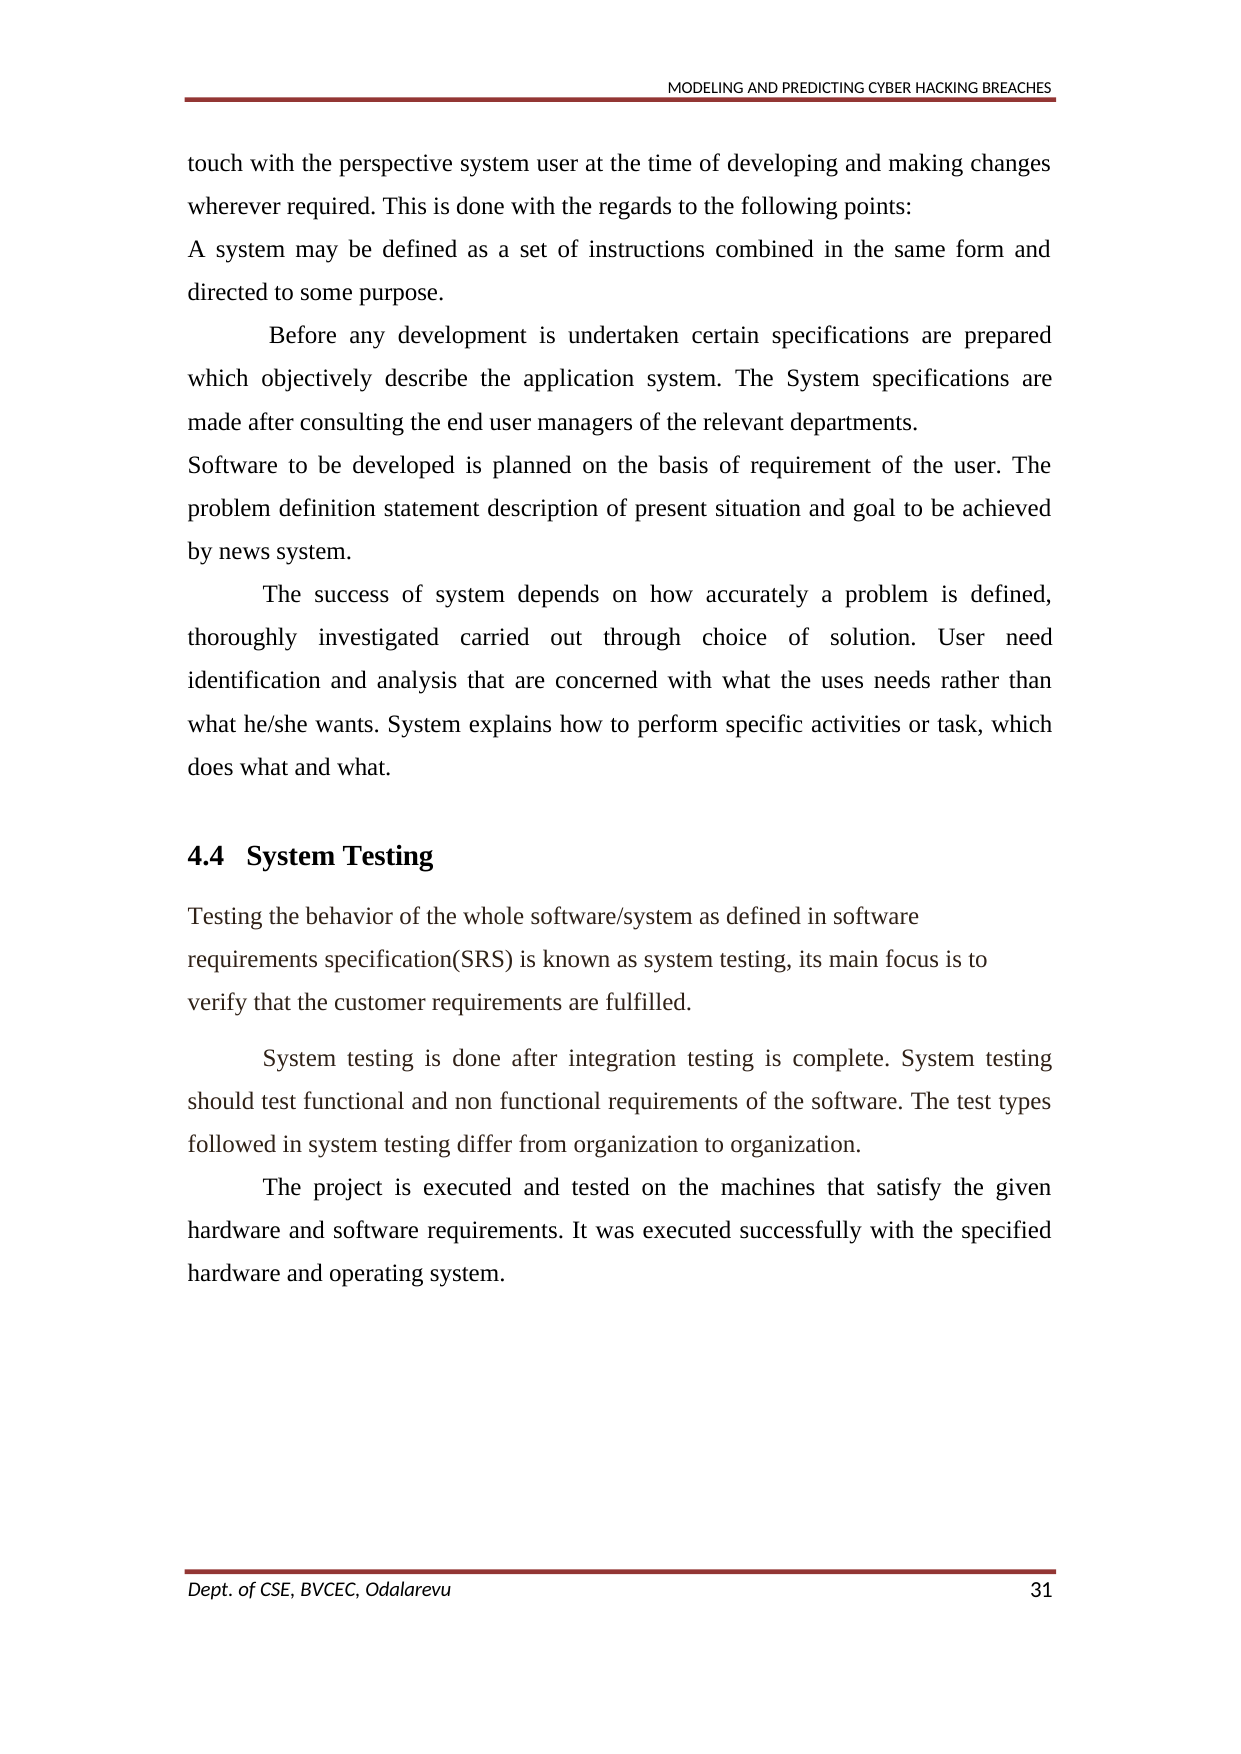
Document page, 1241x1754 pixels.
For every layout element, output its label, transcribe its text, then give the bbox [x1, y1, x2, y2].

text Before any development is undertaken certain specifications are prepared which objectively describe the application system. The System specifications are made after consulting the end user managers of the relevant departments. [187, 320, 1052, 435]
subtitle System Testing [187, 838, 1093, 872]
text touch with the perspective system user at the time of developing and making changes wherever required. This is done with the regards to the following points: [187, 148, 1052, 220]
text System testing is done after integration testing is complete. System testing should test functional and non functional requirements of the software. The test types followed in system testing differ from organization to organization. [187, 1043, 1053, 1158]
text Software to be developed is planned on the basis of requirement of the user. The problem definition statement description of present situation and goal to be achieved by news system. [187, 450, 1052, 565]
text Testing the behavior of the whole software/system as defined in software requirements specification(SRS) is known as system testing, its main focus is to verify that the customer requirements are fulfilled. [187, 901, 992, 1016]
text A system may be defined as a set of instructions combined in the same form and directed to some purpose. [187, 234, 1052, 306]
text The success of system depends on how accurately a problem is defined, thoroughly investigated carried out through choice of solution. User need identification and analysis that are concerned with what the uses needs rather than what he/she wants. System explains how to perform specific activities or task, which does what and what. [187, 579, 1053, 781]
text The project is executed and tested on the machines that satisfy the given hardware and software requirements. It was executed successfully with the specified hardware and operating system. [187, 1172, 1052, 1287]
